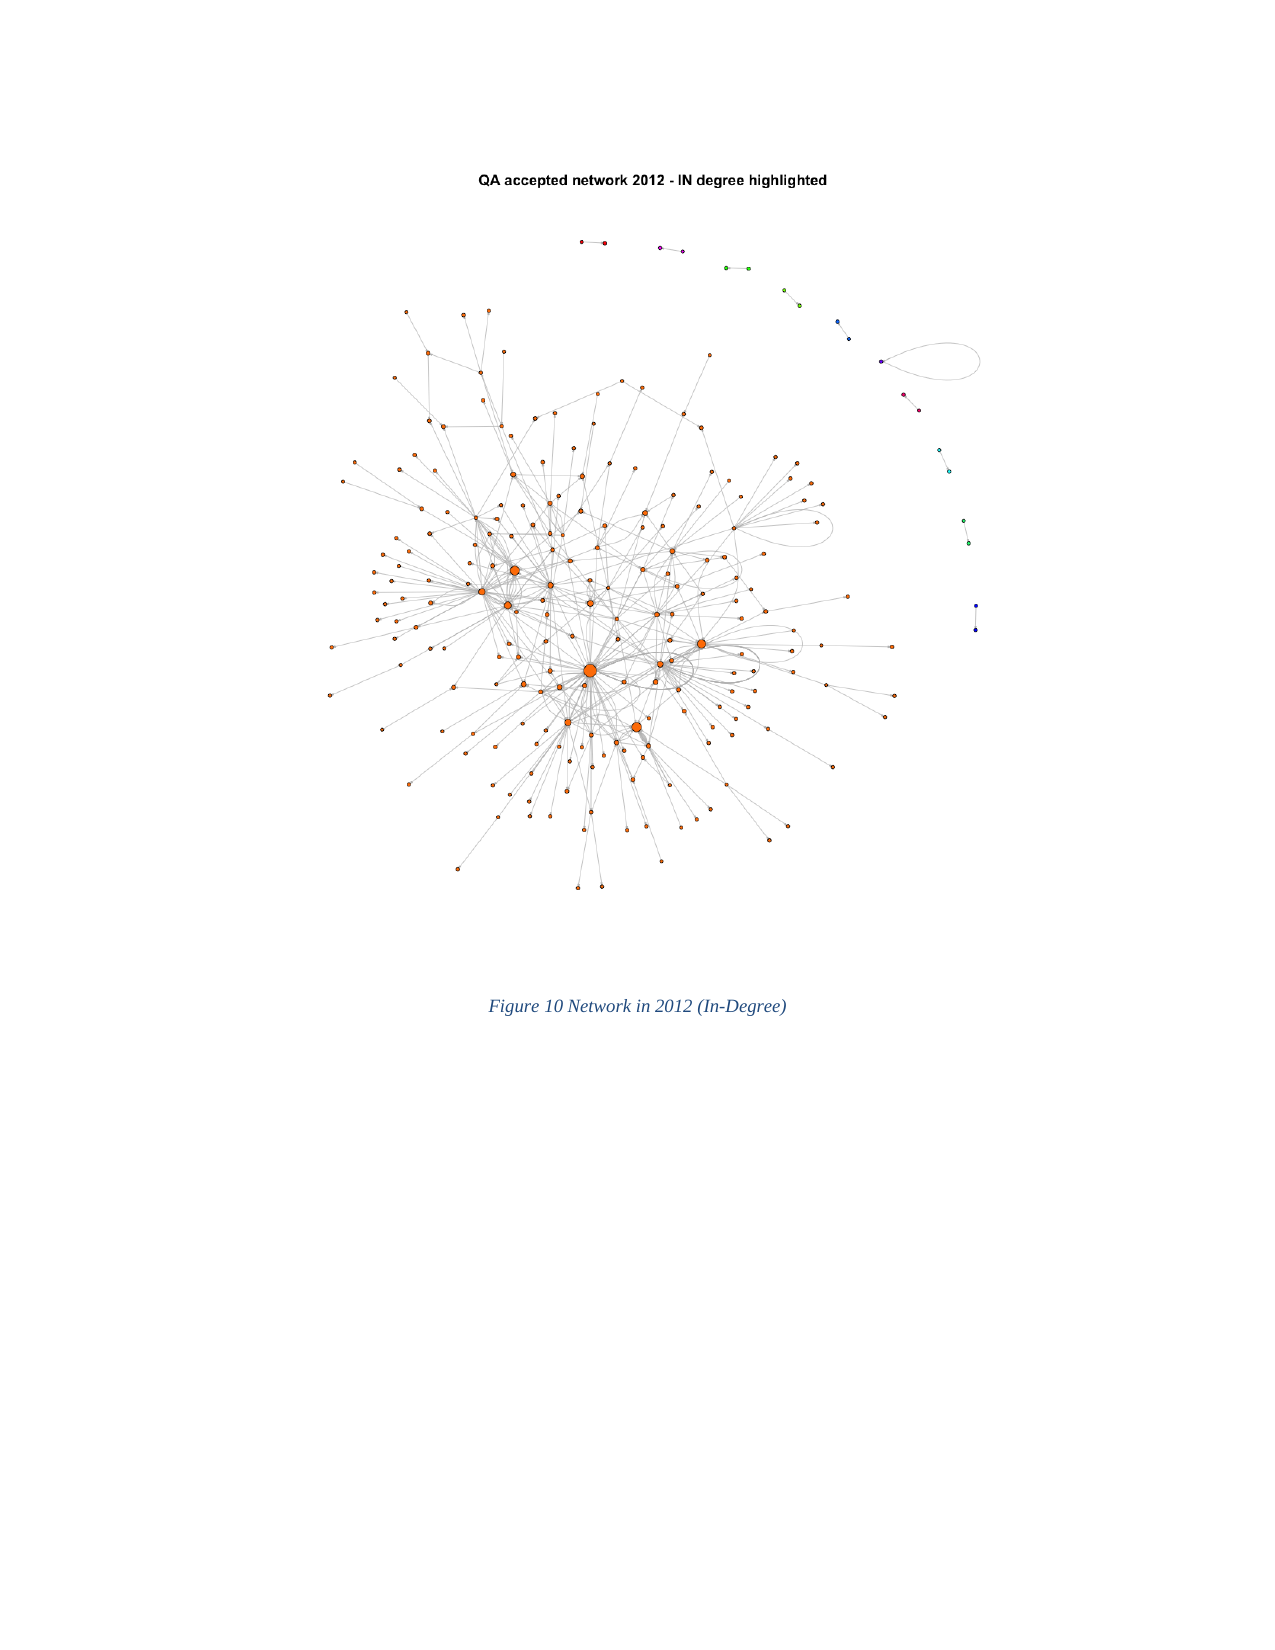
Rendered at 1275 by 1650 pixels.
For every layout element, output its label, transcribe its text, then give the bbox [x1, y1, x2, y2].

text Figure Network in 2012 (In-Degree) [225, 995, 1050, 1016]
picture [225, 150, 1050, 995]
